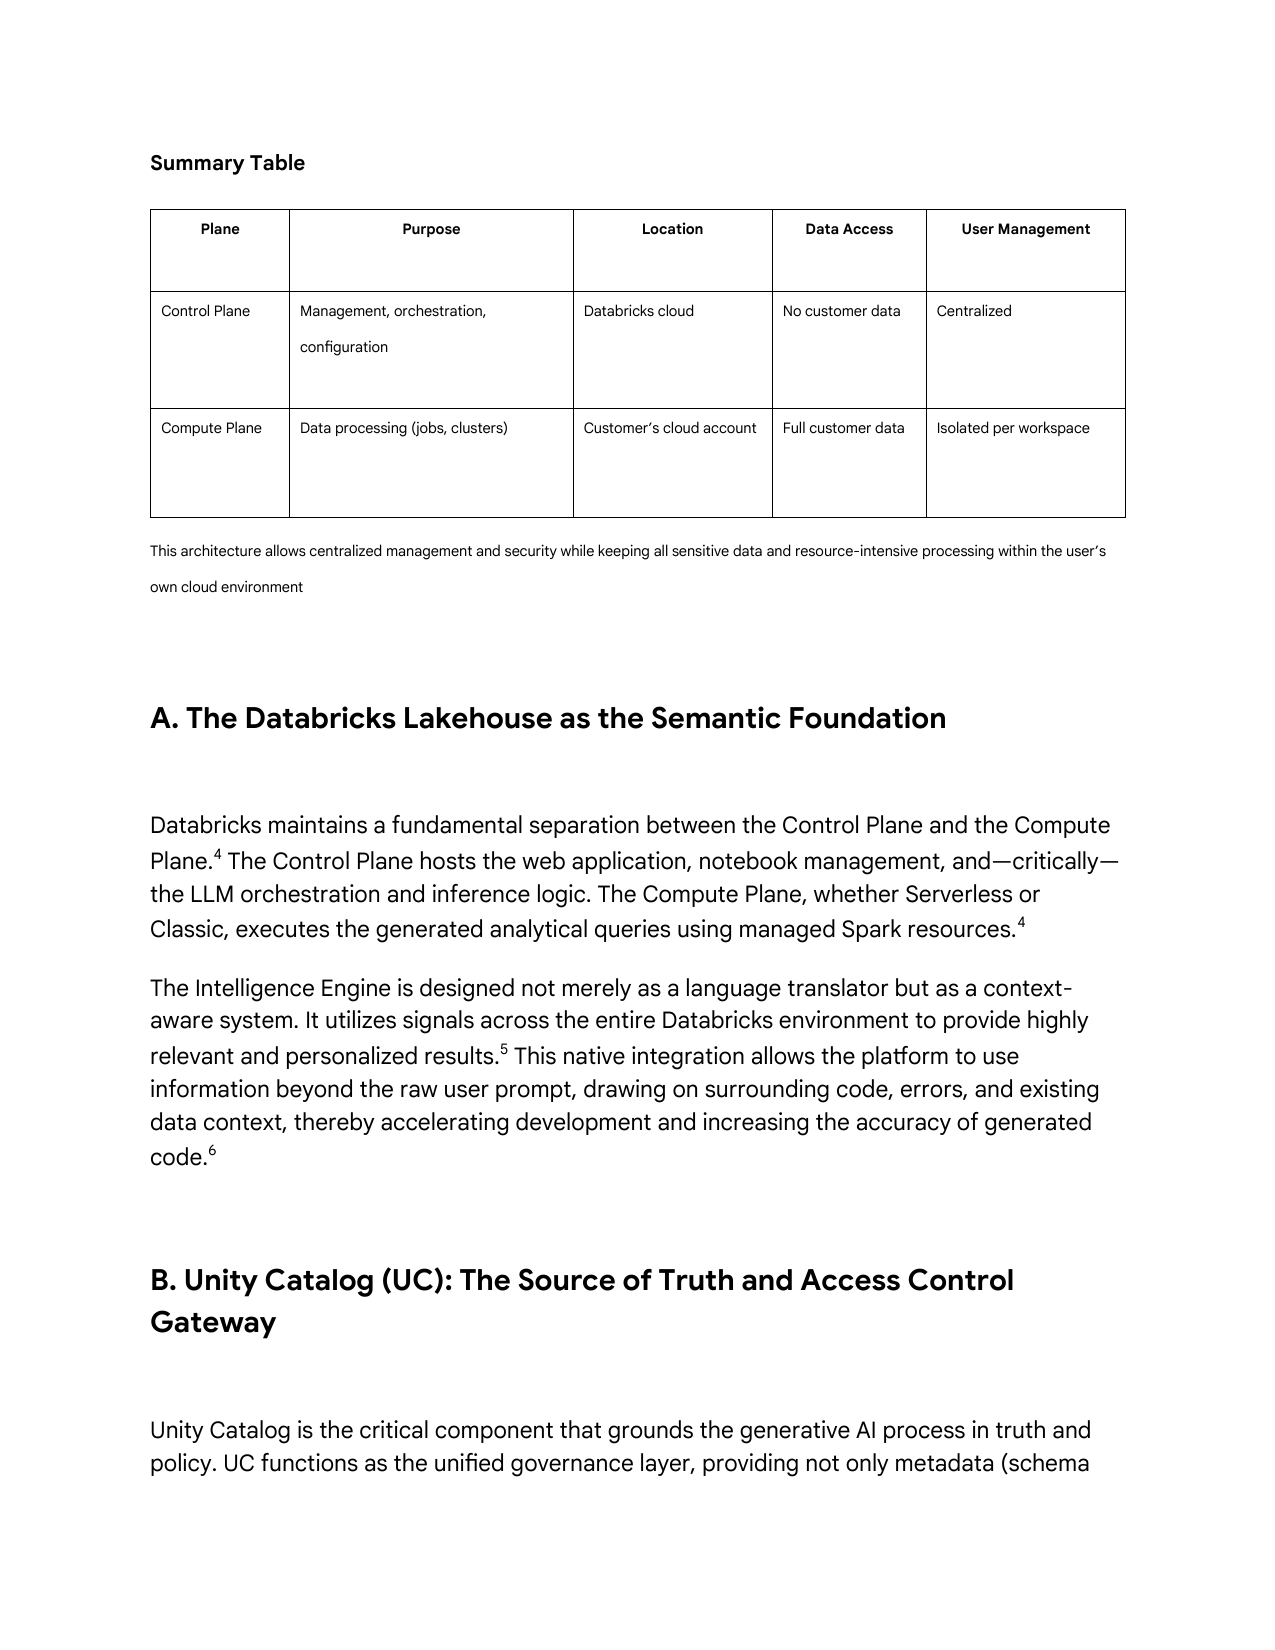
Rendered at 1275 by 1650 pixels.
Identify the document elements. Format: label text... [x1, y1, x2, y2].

table_header User Management [927, 210, 1125, 291]
table_cell Databricks cloud [574, 292, 772, 408]
table_cell Control Plane [151, 292, 289, 408]
table_header Plane [151, 210, 289, 291]
table_cell Compute Plane [151, 409, 289, 517]
subtitle Summary Table [150, 150, 1125, 194]
subtitle B. Unity Catalog (UC): The Source of Truth and Access Control Gateway [150, 1262, 1125, 1341]
table_cell No customer data [773, 292, 926, 408]
table_header Data Access [773, 210, 926, 291]
table_cell Customer’s cloud account [574, 409, 772, 517]
text The Intelligence Engine is designed not merely as a language translator but as a context-aware system. It utilizes signals across the entire Databricks environment to provide highly relevant and personalized results.5 This native integration allows the platform to use information beyond the raw user prompt, drawing on surrounding code, errors, and existing data context, thereby accelerating development and increasing the accuracy of generated code.6 [150, 974, 1125, 1172]
table_cell Management, orchestration, configuration [290, 292, 573, 408]
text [150, 1416, 1125, 1477]
table_header Location [574, 210, 772, 291]
text Databricks maintains a fundamental separation between the Control Plane and the Compute Plane.4 The Control Plane hosts the web application, notebook management, and—critically—the LLM orchestration and inference logic. The Compute Plane, whether Serverless or Classic, executes the generated analytical queries using managed Spark resources.4 [150, 812, 1125, 945]
subtitle A. The Databricks Lakehouse as the Semantic Foundation [150, 700, 1125, 736]
text This architecture allows centralized management and security while keeping all sensitive data and resource-intensive processing within the user’s own cloud environment [150, 543, 1125, 610]
table_cell Isolated per workspace [927, 409, 1125, 517]
table_header Purpose [290, 210, 573, 291]
table_cell Full customer data [773, 409, 926, 517]
table_cell Data processing (jobs, clusters) [290, 409, 573, 517]
table_cell Centralized [927, 292, 1125, 408]
